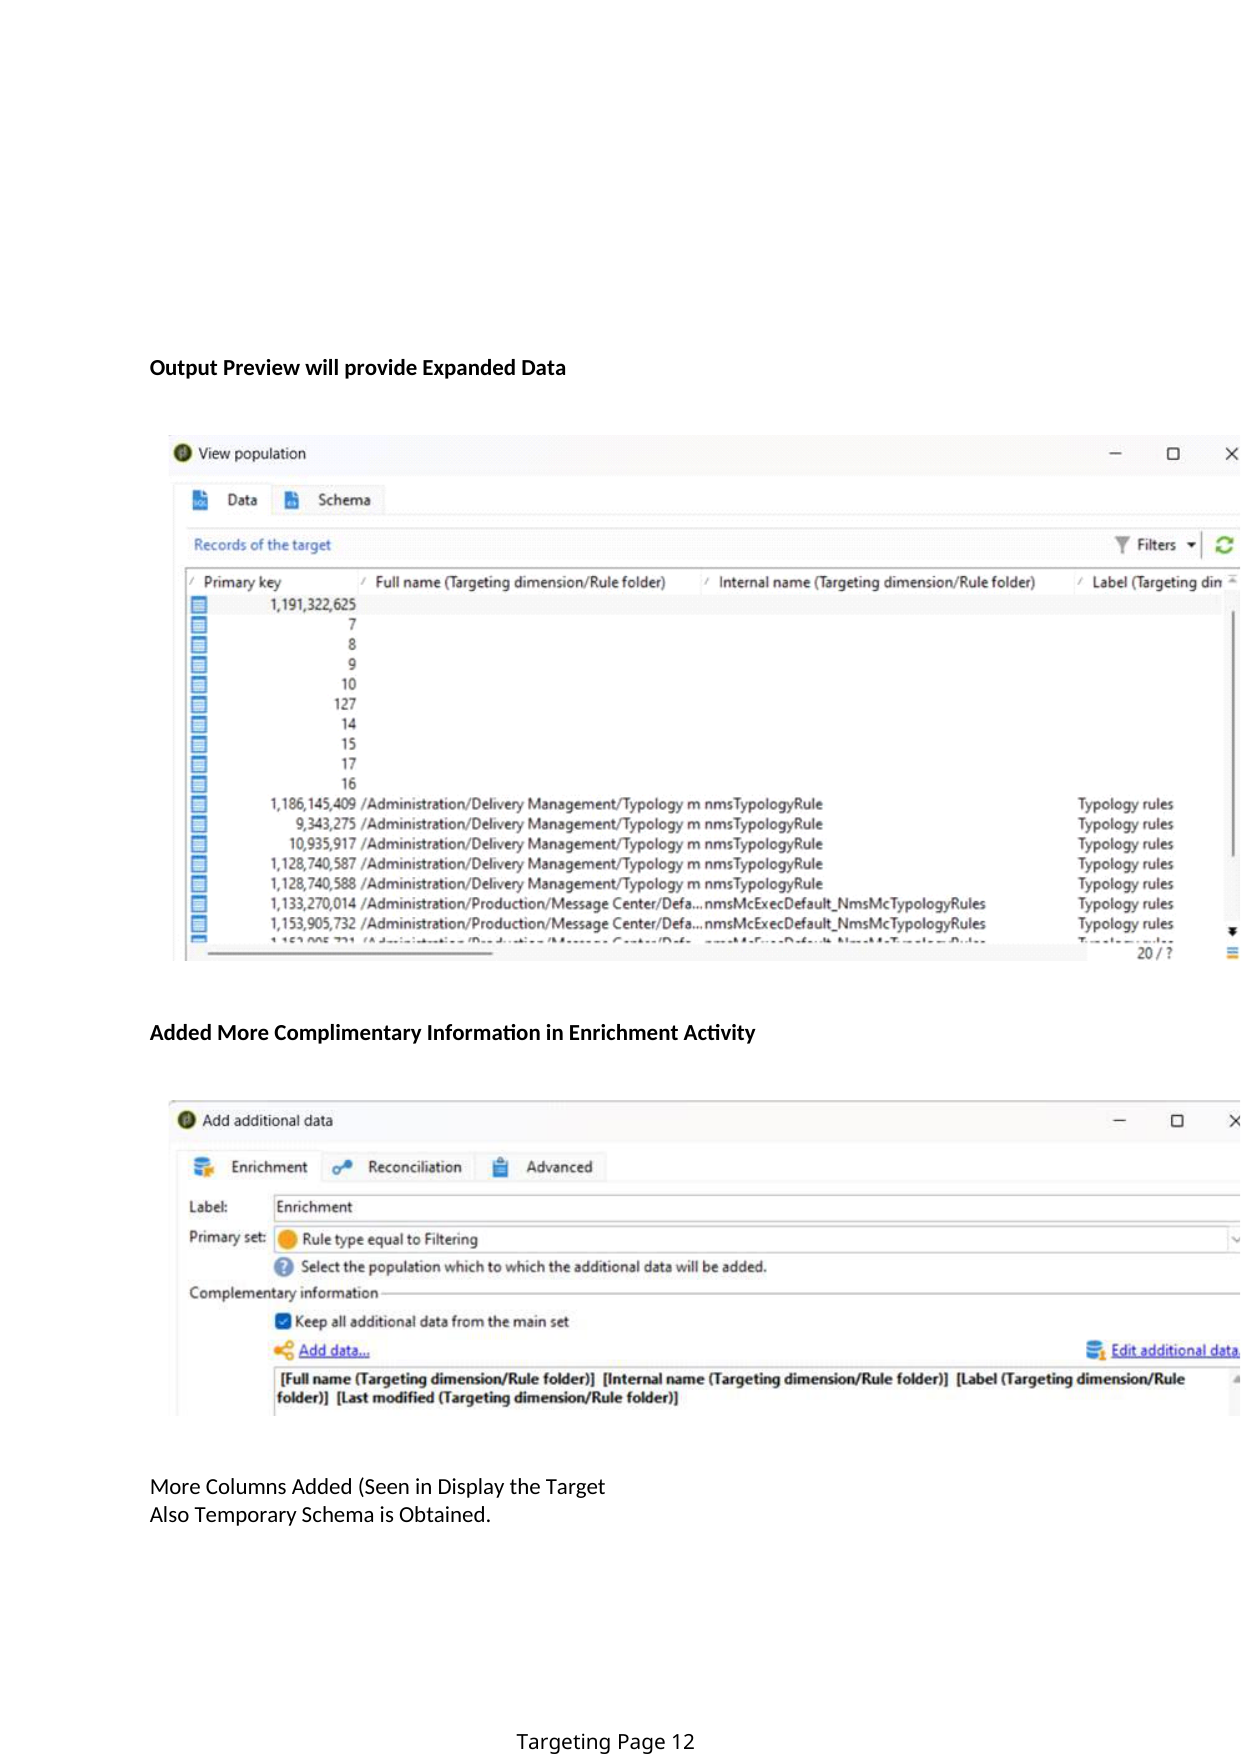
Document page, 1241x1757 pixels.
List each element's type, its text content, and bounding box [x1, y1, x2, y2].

text Added More Complimentary Information in Enrichment Activity [149, 1022, 1239, 1044]
text Targeting Page 12 [149, 1731, 695, 1754]
picture [168, 435, 1241, 961]
picture [168, 1100, 1241, 1416]
text Output Preview will provide Expanded Data [149, 357, 1239, 380]
text More Columns Added (Seen in Display the Target [149, 1476, 1239, 1499]
text Also Temporary Schema is Obtained. [149, 1504, 1239, 1527]
